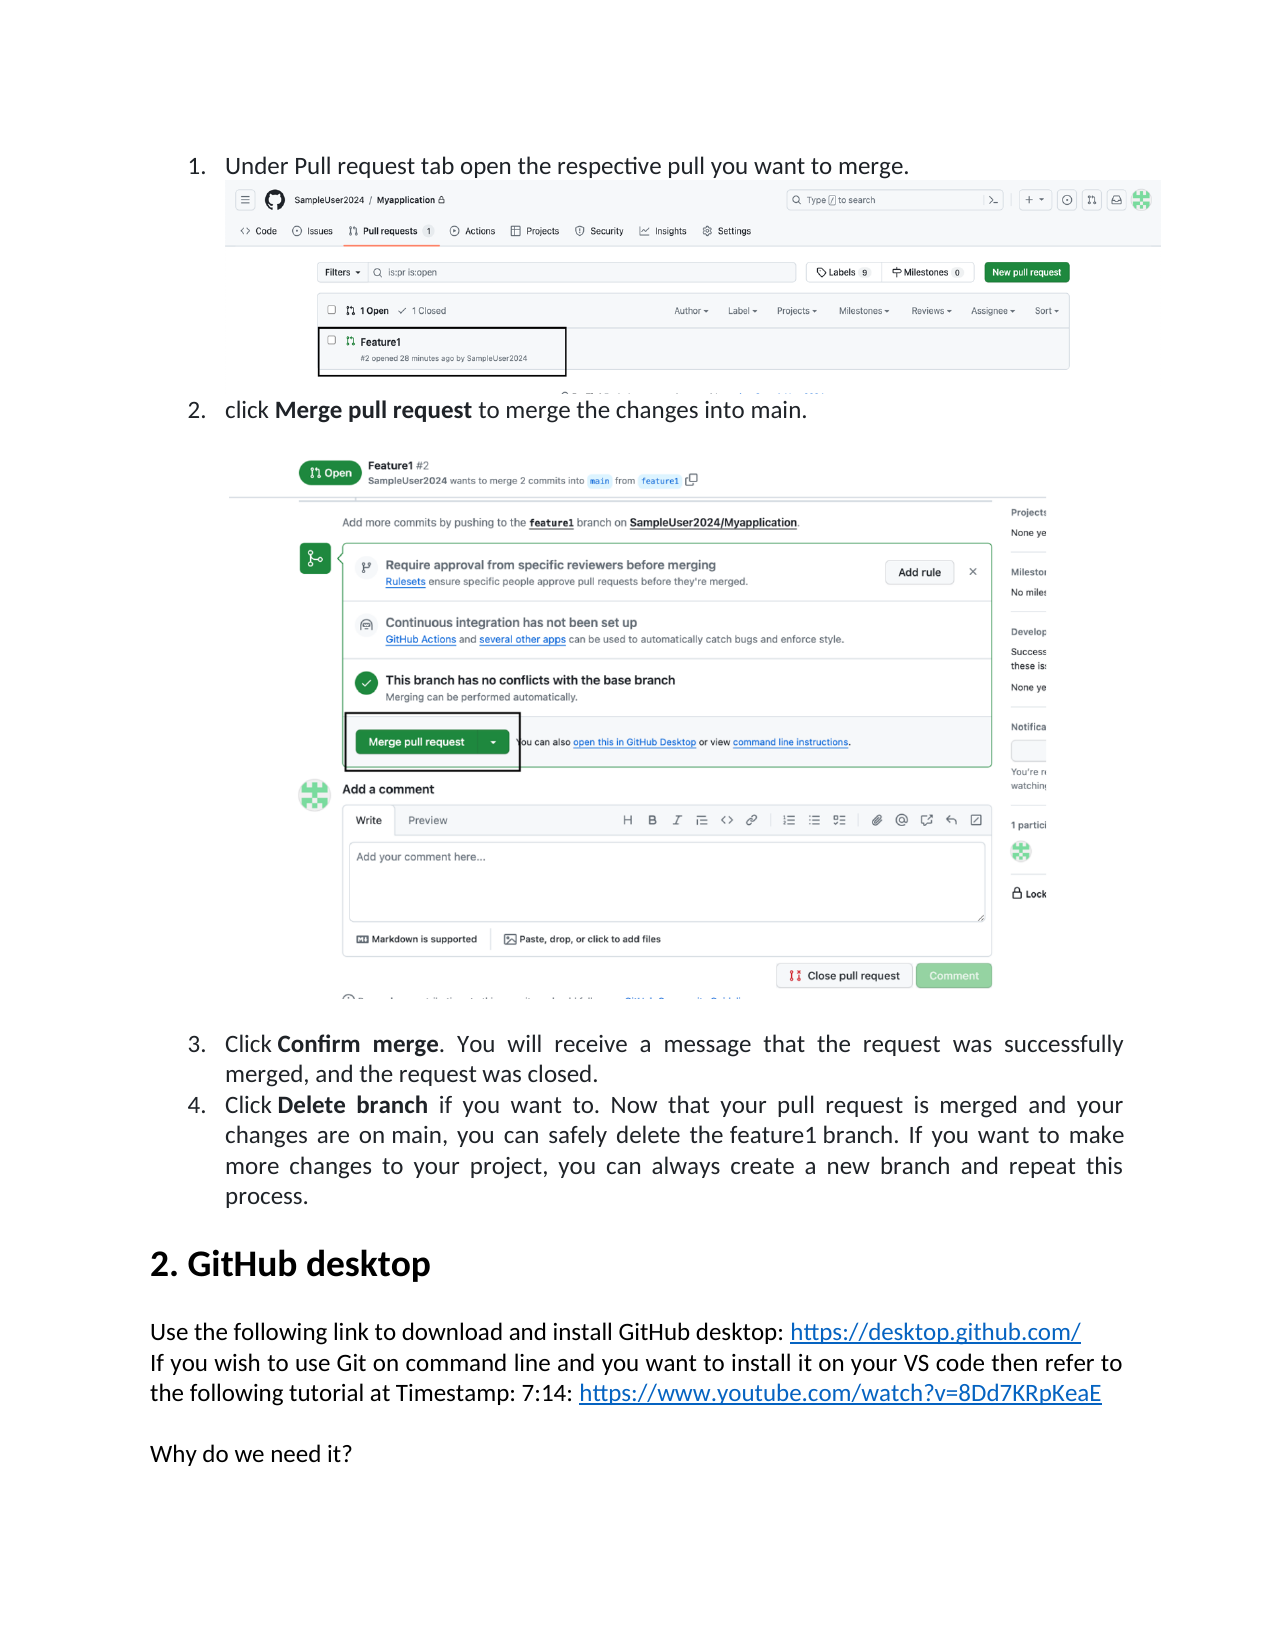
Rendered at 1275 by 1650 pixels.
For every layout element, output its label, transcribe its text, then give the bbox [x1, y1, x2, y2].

text Why do we need it? [150, 1438, 1125, 1469]
text 2. GitHub desktop [150, 1240, 1125, 1286]
picture [229, 453, 1047, 999]
list click Merge pull request to merge the changes into main. [187, 394, 1125, 424]
list Click Confirm merge. You will receive a message that the request was successfully merged, and the request was closed. [187, 1028, 1125, 1089]
text Use the following link to download and install GitHub desktop: https://desktop.github.com/ [150, 1316, 1125, 1347]
picture [225, 180, 1161, 394]
list Click Delete branch if you want to. Now that your pull request is merged and your changes are on main, you can safely delete the feature1 branch. If you want to make more changes to your project, you can always create a new branch and repeat this process. [187, 1089, 1125, 1211]
text If you wish to use Git on command line and you want to install it on your VS code then refer to the following tutorial at Timestamp: 7:14: https://www.youtube.com/watch?v=8Dd7KRpKeaE [150, 1347, 1125, 1408]
